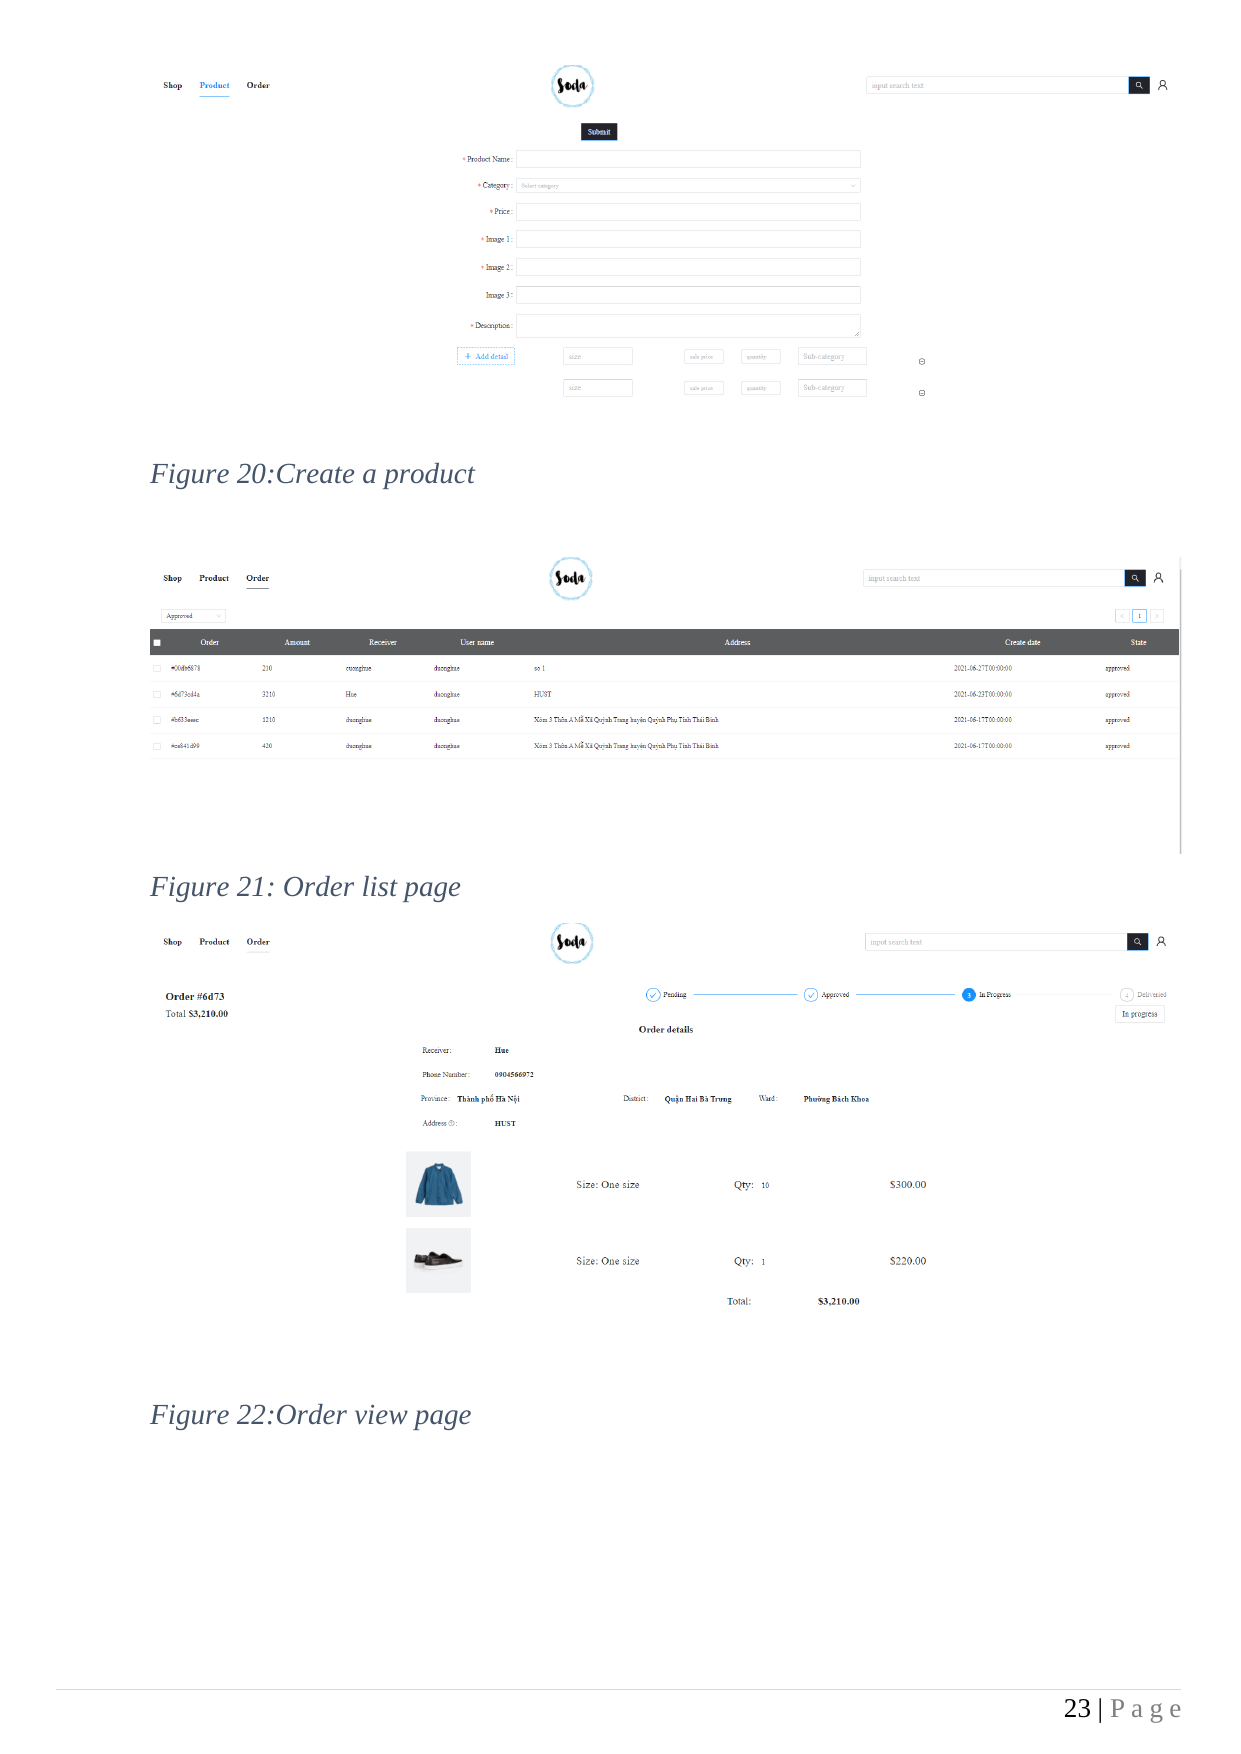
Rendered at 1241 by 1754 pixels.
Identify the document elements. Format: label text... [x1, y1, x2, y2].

picture [150, 923, 1182, 1382]
text Figure 20:Create a product [150, 456, 1181, 489]
text Figure 21: Order list page [150, 869, 1181, 902]
text Figure 22:Order view page [150, 1397, 1181, 1430]
picture [150, 65, 1182, 441]
picture [150, 557, 1182, 854]
